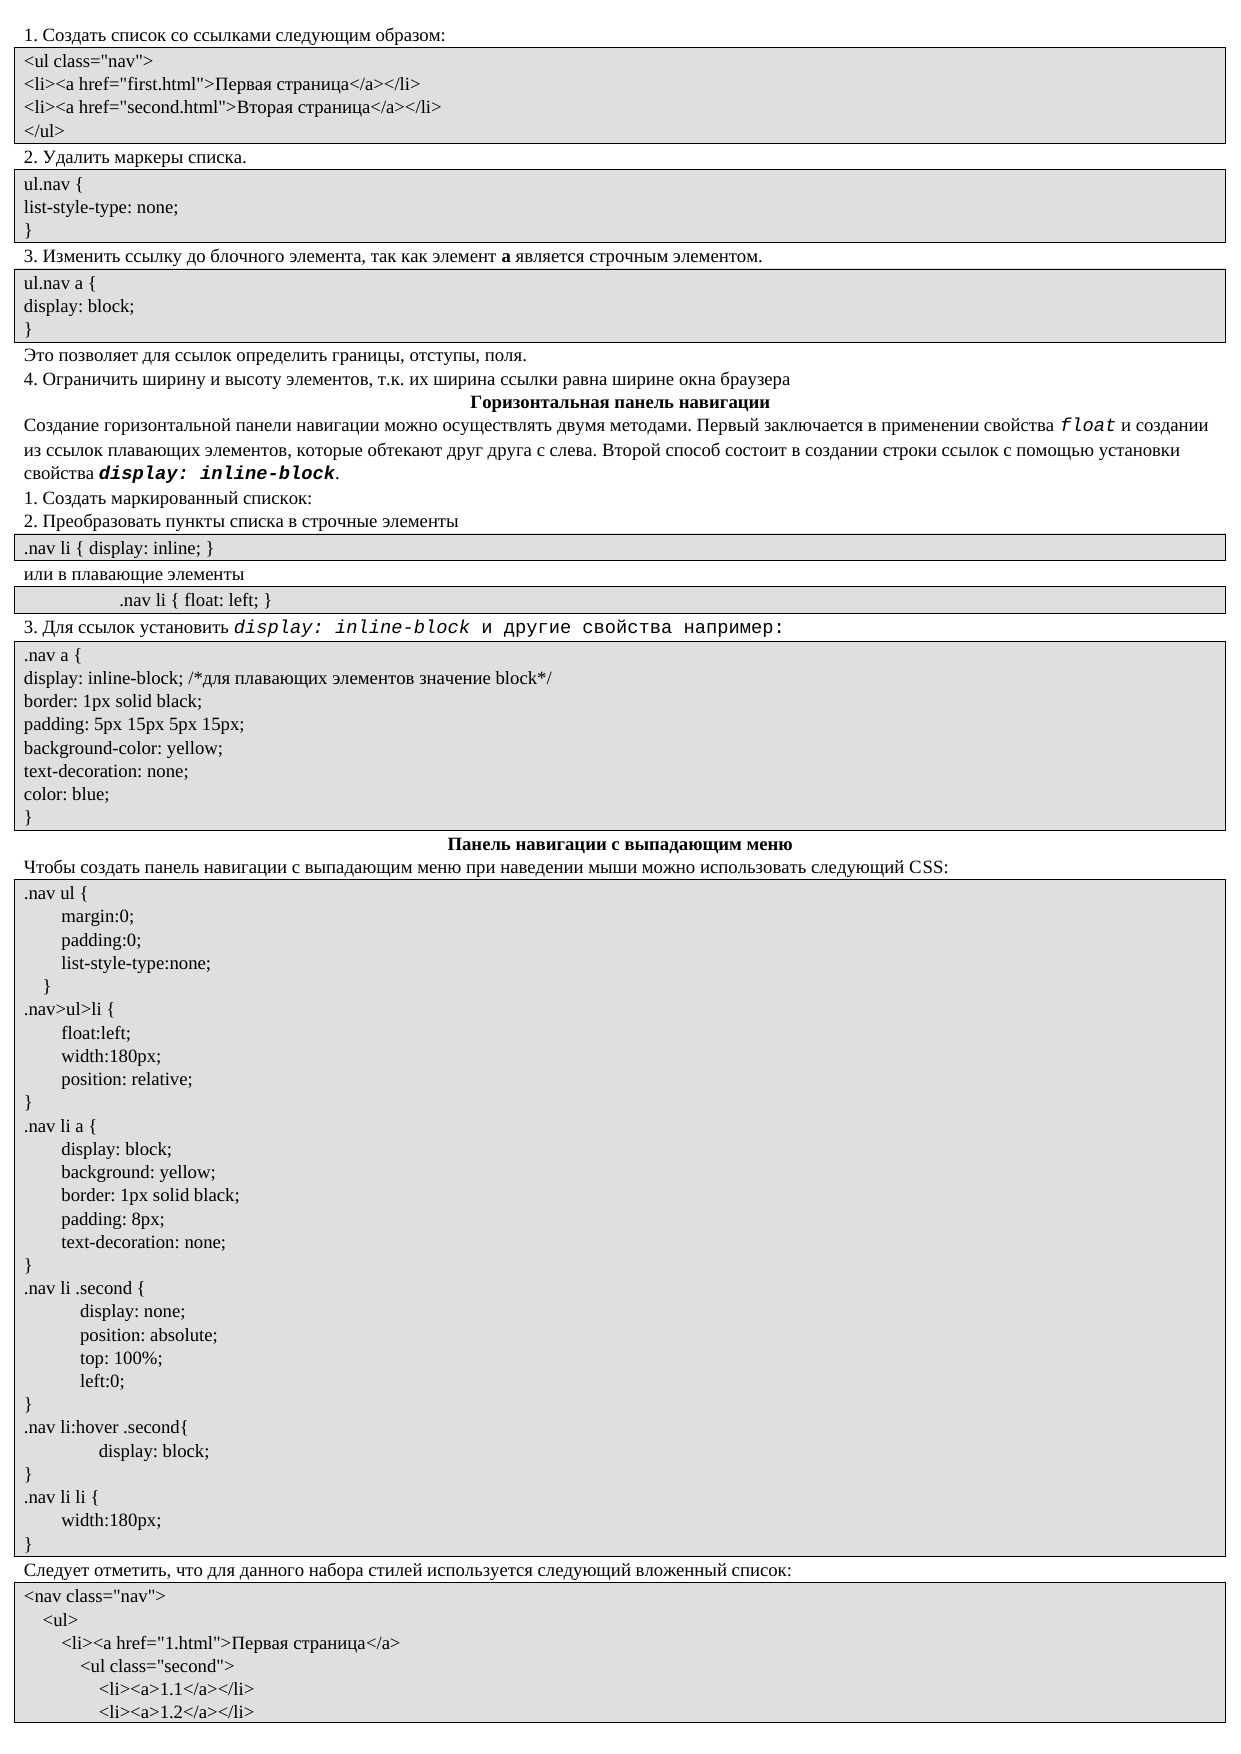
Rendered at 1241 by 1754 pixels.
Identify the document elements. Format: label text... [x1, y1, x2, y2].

text <ul class="second"> [15, 1652, 1225, 1675]
text <li><a href="first.html">Первая страница</a></li> [15, 70, 1225, 93]
text border: 1px solid black; [15, 687, 1225, 710]
text или в плавающие элементы [24, 563, 1217, 584]
text } [15, 972, 1225, 995]
text } [15, 216, 1225, 242]
text .nav a { [15, 642, 1225, 664]
text .nav ul { [15, 880, 1225, 902]
text top: 100%; [15, 1344, 1225, 1367]
text display: inline-block; /*для плавающих элементов значение block*/ [15, 664, 1225, 687]
text ul.nav a { [15, 270, 1225, 292]
text 1. Создать маркированный спискок: [24, 487, 1217, 508]
text text-decoration: none; [15, 1227, 1225, 1251]
text ul.nav { [15, 170, 1225, 192]
text </ul> [15, 117, 1225, 143]
text .nav li { float: left; } [15, 587, 1225, 613]
text } [15, 1390, 1225, 1413]
text background: yellow; [15, 1158, 1225, 1181]
text position: absolute; [15, 1320, 1225, 1344]
text list-style-type: none; [15, 192, 1225, 216]
text padding: 5px 15px 5px 15px; [15, 710, 1225, 733]
text color: blue; [15, 780, 1225, 803]
text Следует отметить, что для данного набора стилей используется следующий вложенный список: [24, 1559, 1217, 1581]
text padding: 8px; [15, 1204, 1225, 1227]
text display: none; [15, 1297, 1225, 1320]
text } [15, 1460, 1225, 1483]
text display: block; [15, 1437, 1225, 1460]
text margin:0; [15, 902, 1225, 926]
text border: 1px solid black; [15, 1181, 1225, 1204]
text .nav>ul>li { [15, 995, 1225, 1018]
text 4. Ограничить ширину и высоту элементов, т.к. их ширина ссылки равна ширине окна браузера [24, 368, 1217, 389]
text width:180px; [15, 1506, 1225, 1529]
text <ul class="nav"> [15, 48, 1225, 70]
text } [15, 803, 1225, 830]
text 3. Изменить ссылку до блочного элемента, так как элемент a является строчным элементом. [24, 245, 1217, 267]
text list-style-type:none; [15, 949, 1225, 972]
text <li><a>1.2</a></li> [15, 1698, 1225, 1722]
text .nav li .second { [15, 1274, 1225, 1297]
text 2. Преобразовать пункты списка в строчные элементы [24, 510, 1217, 532]
text } [15, 1251, 1225, 1274]
text display: block; [15, 292, 1225, 315]
text .nav li { display: inline; } [15, 535, 1225, 560]
text Чтобы создать панель навигации с выпадающим меню при наведении мыши можно использовать следующий СSS: [24, 856, 1217, 877]
text Панель навигации с выпадающим меню [24, 833, 1217, 854]
text <li><a href="1.html">Первая страница</a> [15, 1629, 1225, 1652]
text 2. Удалить маркеры списка. [24, 146, 1217, 168]
text <li><a>1.1</a></li> [15, 1675, 1225, 1698]
text <nav class="nav"> [15, 1583, 1225, 1605]
text left:0; [15, 1367, 1225, 1390]
text Создание горизонтальной панели навигации можно осуществлять двумя методами. Первый заключается в применении свойства float и создании из ссылок плавающих элементов, которые обтекают друг друга с слева. Второй способ состоит в создании строки ссылок с помощью установки свойства display: inline-block. [24, 414, 1217, 485]
text .nav li:hover .second{ [15, 1413, 1225, 1437]
text } [15, 1088, 1225, 1111]
text float:left; [15, 1018, 1225, 1042]
text } [15, 1529, 1225, 1556]
text 3. Для ссылок установить display: inline-block и другие свойства например: [24, 616, 1217, 639]
text position: relative; [15, 1065, 1225, 1088]
text .nav li a { [15, 1111, 1225, 1134]
text 1. Создать список со ссылками следующим образом: [24, 24, 1217, 45]
text Горизонтальная панель навигации [24, 391, 1217, 412]
text Это позволяет для ссылок определить границы, отступы, поля. [24, 344, 1217, 366]
text <ul> [15, 1605, 1225, 1629]
text padding:0; [15, 926, 1225, 949]
text background-color: yellow; [15, 733, 1225, 757]
text width:180px; [15, 1042, 1225, 1065]
text display: block; [15, 1134, 1225, 1158]
text text-decoration: none; [15, 757, 1225, 780]
text .nav li li { [15, 1483, 1225, 1506]
text <li><a href="second.html">Вторая страница</a></li> [15, 93, 1225, 117]
text } [15, 315, 1225, 342]
